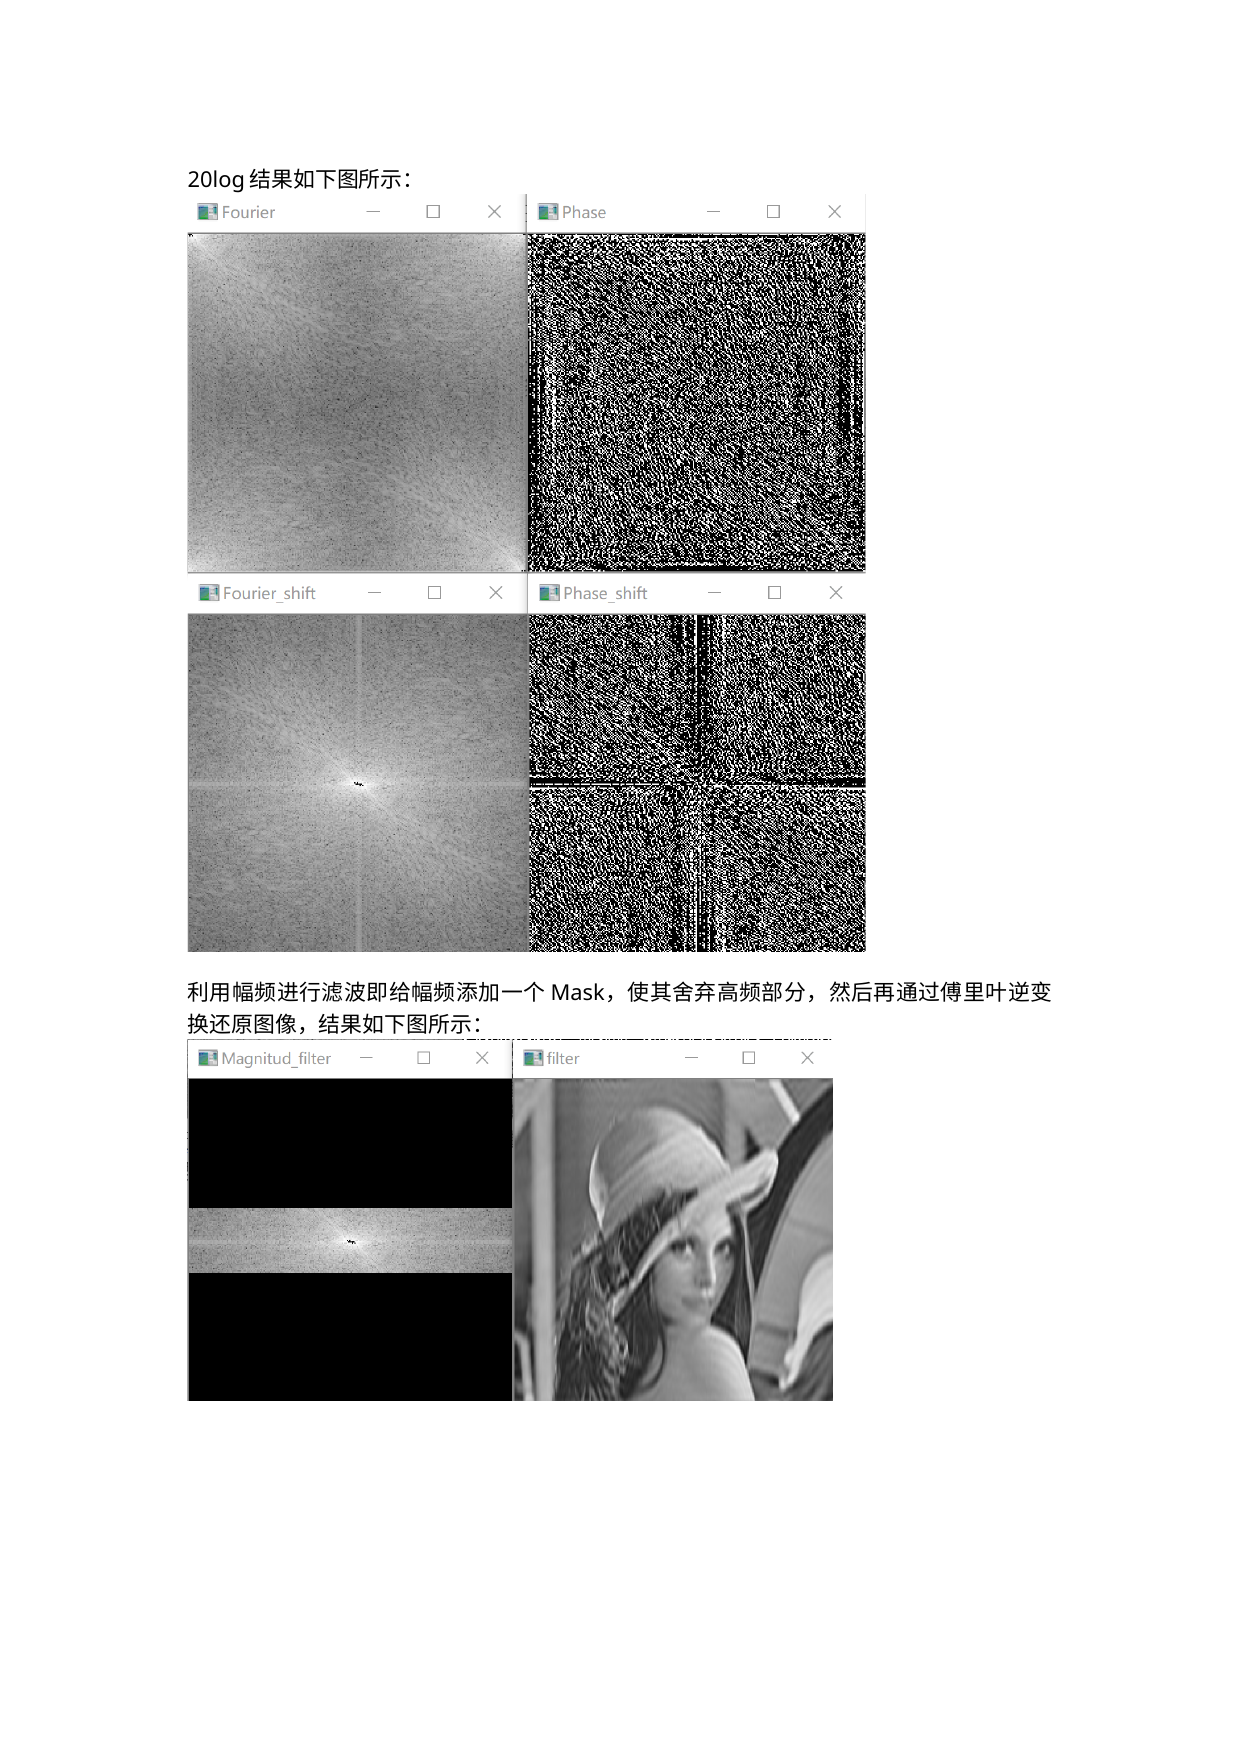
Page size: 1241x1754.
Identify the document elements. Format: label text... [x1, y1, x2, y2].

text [187, 162, 1053, 194]
picture [187, 194, 866, 952]
text 利用幅频进行滤波即给幅频添加一个Mask，使其舍弃高频部分，然后再通过傅里叶逆变换还原图像，结果如下图所示： [187, 974, 1053, 1039]
picture [187, 1039, 833, 1401]
